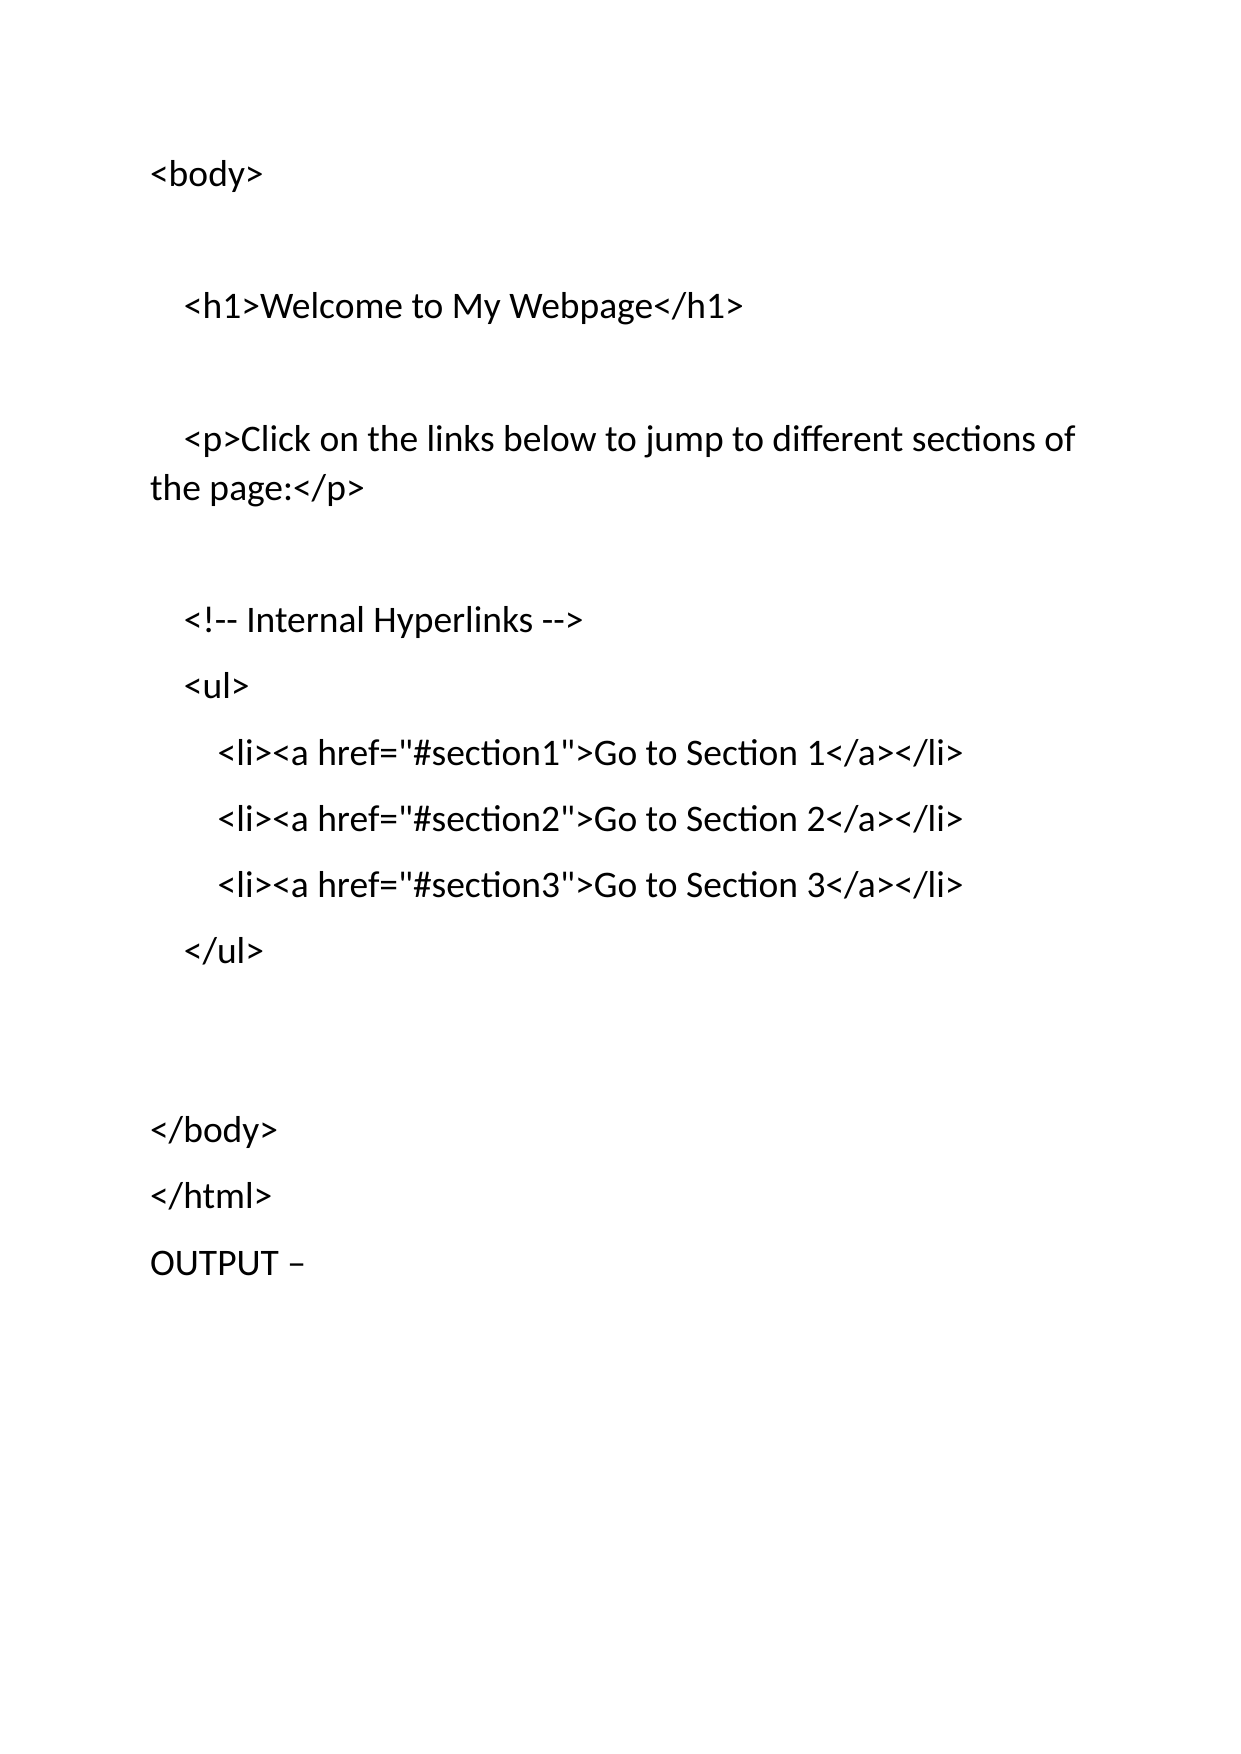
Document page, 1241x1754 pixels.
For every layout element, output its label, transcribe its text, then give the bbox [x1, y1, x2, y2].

text <h1>Welcome to My Webpage</h1> [150, 282, 1090, 328]
text </html> [150, 1172, 1090, 1218]
text <li><a href="#section1">Go to Section 1</a></li> [150, 729, 1090, 774]
text </ul> [150, 927, 1090, 973]
text </body> [150, 1106, 1090, 1152]
text <body> [150, 150, 1090, 196]
text <li><a href="#section2">Go to Section 2</a></li> [150, 795, 1090, 841]
text <li><a href="#section3">Go to Section 3</a></li> [150, 861, 1090, 907]
text <ul> [150, 662, 1090, 708]
text <p>Click on the links below to jump to different sections of the page:</p> [150, 414, 1090, 510]
text OUTPUT – [150, 1238, 1090, 1284]
text <!-- Internal Hyperlinks --> [150, 596, 1090, 642]
